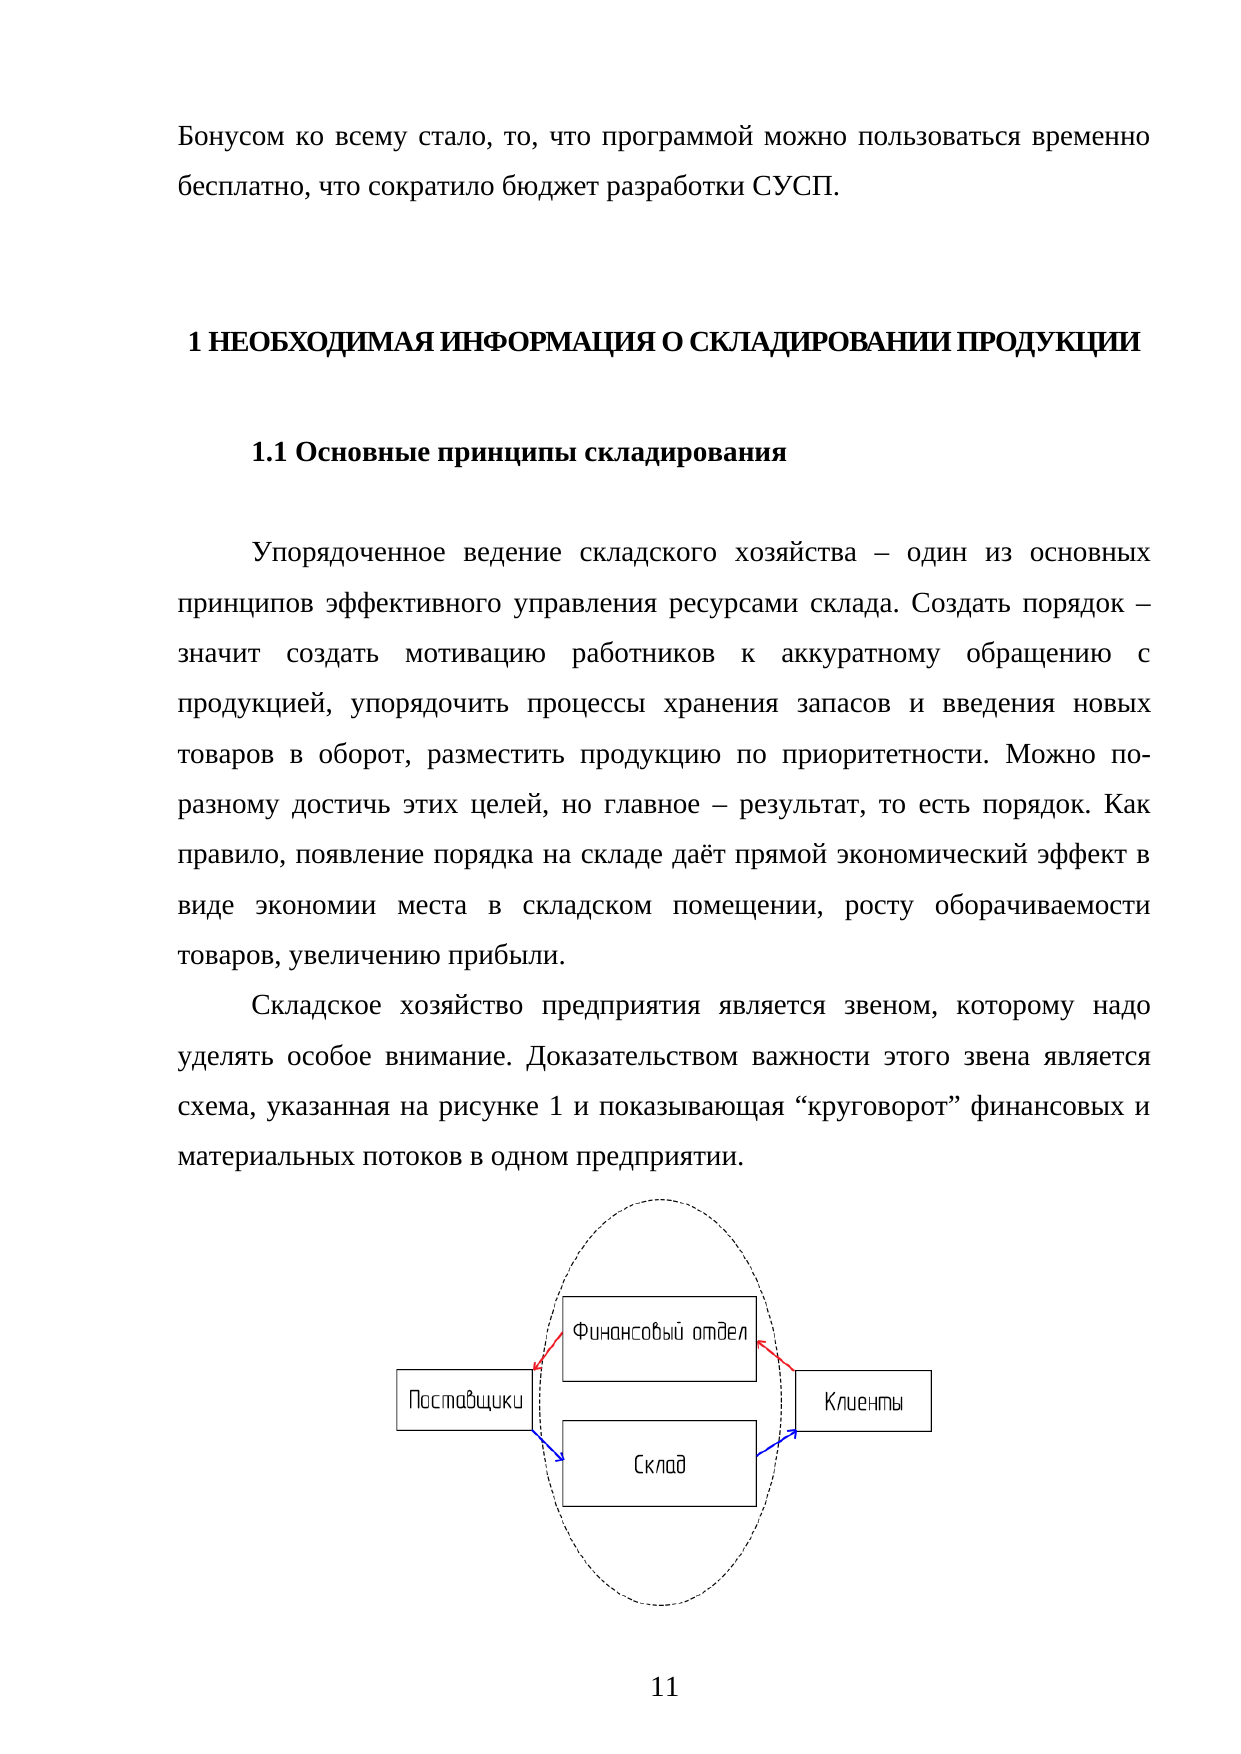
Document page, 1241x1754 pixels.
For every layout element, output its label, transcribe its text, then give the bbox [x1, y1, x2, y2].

text Упорядоченное ведение складского хозяйства – один из основных принципов эффективного управления ресурсами склада. Создать порядок – значит создать мотивацию работников к аккуратному обращению с продукцией, упорядочить процессы хранения запасов и введения новых товаров в оборот, разместить продукцию по приоритетности. Можно по-разному достичь этих целей, но главное – результат, то есть порядок. Как правило, появление порядка на складе даёт прямой экономический эффект в виде экономии места в складском помещении, росту оборачиваемости товаров, увеличению прибыли. [177, 534, 1152, 971]
subtitle 1 НЕОБХОДИМАЯ ИНФОРМАЦИЯ О СКЛАДИРОВАНИИ ПРОДУКЦИИ [177, 324, 1152, 358]
picture [381, 1188, 948, 1620]
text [177, 118, 1152, 202]
subtitle 1.1 Основные принципы складирования [177, 434, 1152, 467]
text Складское хозяйство предприятия является звеном, которому надо уделять особое внимание. Доказательством важности этого звена является схема, указанная на рисунке 1 и показывающая “круговорот” финансовых и материальных потоков в одном предприятии. [177, 987, 1152, 1172]
